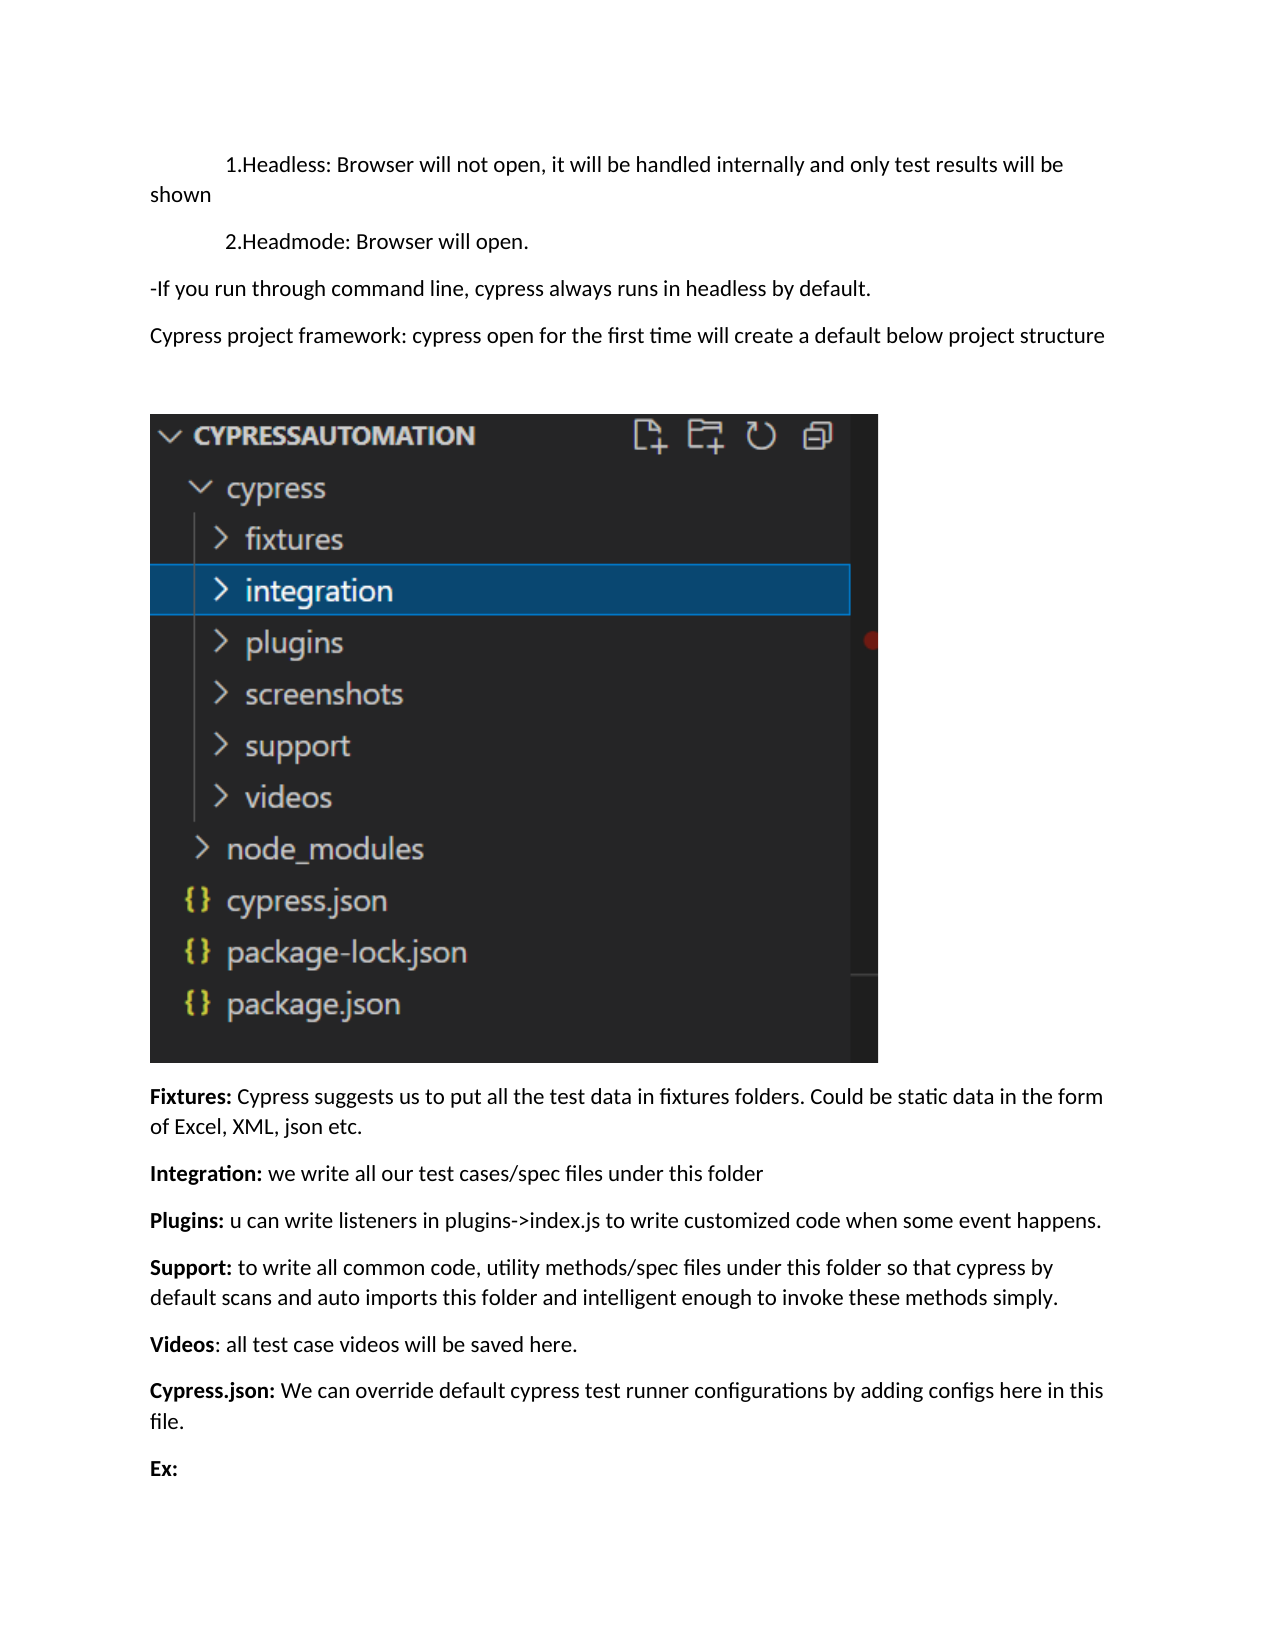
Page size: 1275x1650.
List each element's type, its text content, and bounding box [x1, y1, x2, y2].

text Ex: [150, 1454, 1125, 1482]
picture [150, 414, 879, 1063]
text -If you run through command line, cypress always runs in headless by default. [150, 274, 1125, 302]
text 1.Headless: Browser will not open, it will be handled internally and only test results will be shown [150, 150, 1125, 208]
text 2.Headmode: Browser will open. [150, 227, 1125, 255]
text Cypress project framework: cypress open for the first time will create a default below project structure [150, 321, 1125, 349]
text Videos: all test case videos will be saved here. [150, 1330, 1125, 1358]
text Plugins: u can write listeners in plugins->index.js to write customized code when some event happens. [150, 1206, 1125, 1234]
text Integration: we write all our test cases/spec files under this folder [150, 1159, 1125, 1187]
text Support: to write all common code, utility methods/spec files under this folder so that cypress by default scans and auto imports this folder and intelligent enough to invoke these methods simply. [150, 1253, 1125, 1311]
text Fixtures: Cypress suggests us to put all the test data in fixtures folders. Could be static data in the form of Excel, XML, json etc. [150, 1082, 1125, 1140]
text Cypress.json: We can override default cypress test runner configurations by adding configs here in this file. [150, 1377, 1125, 1435]
